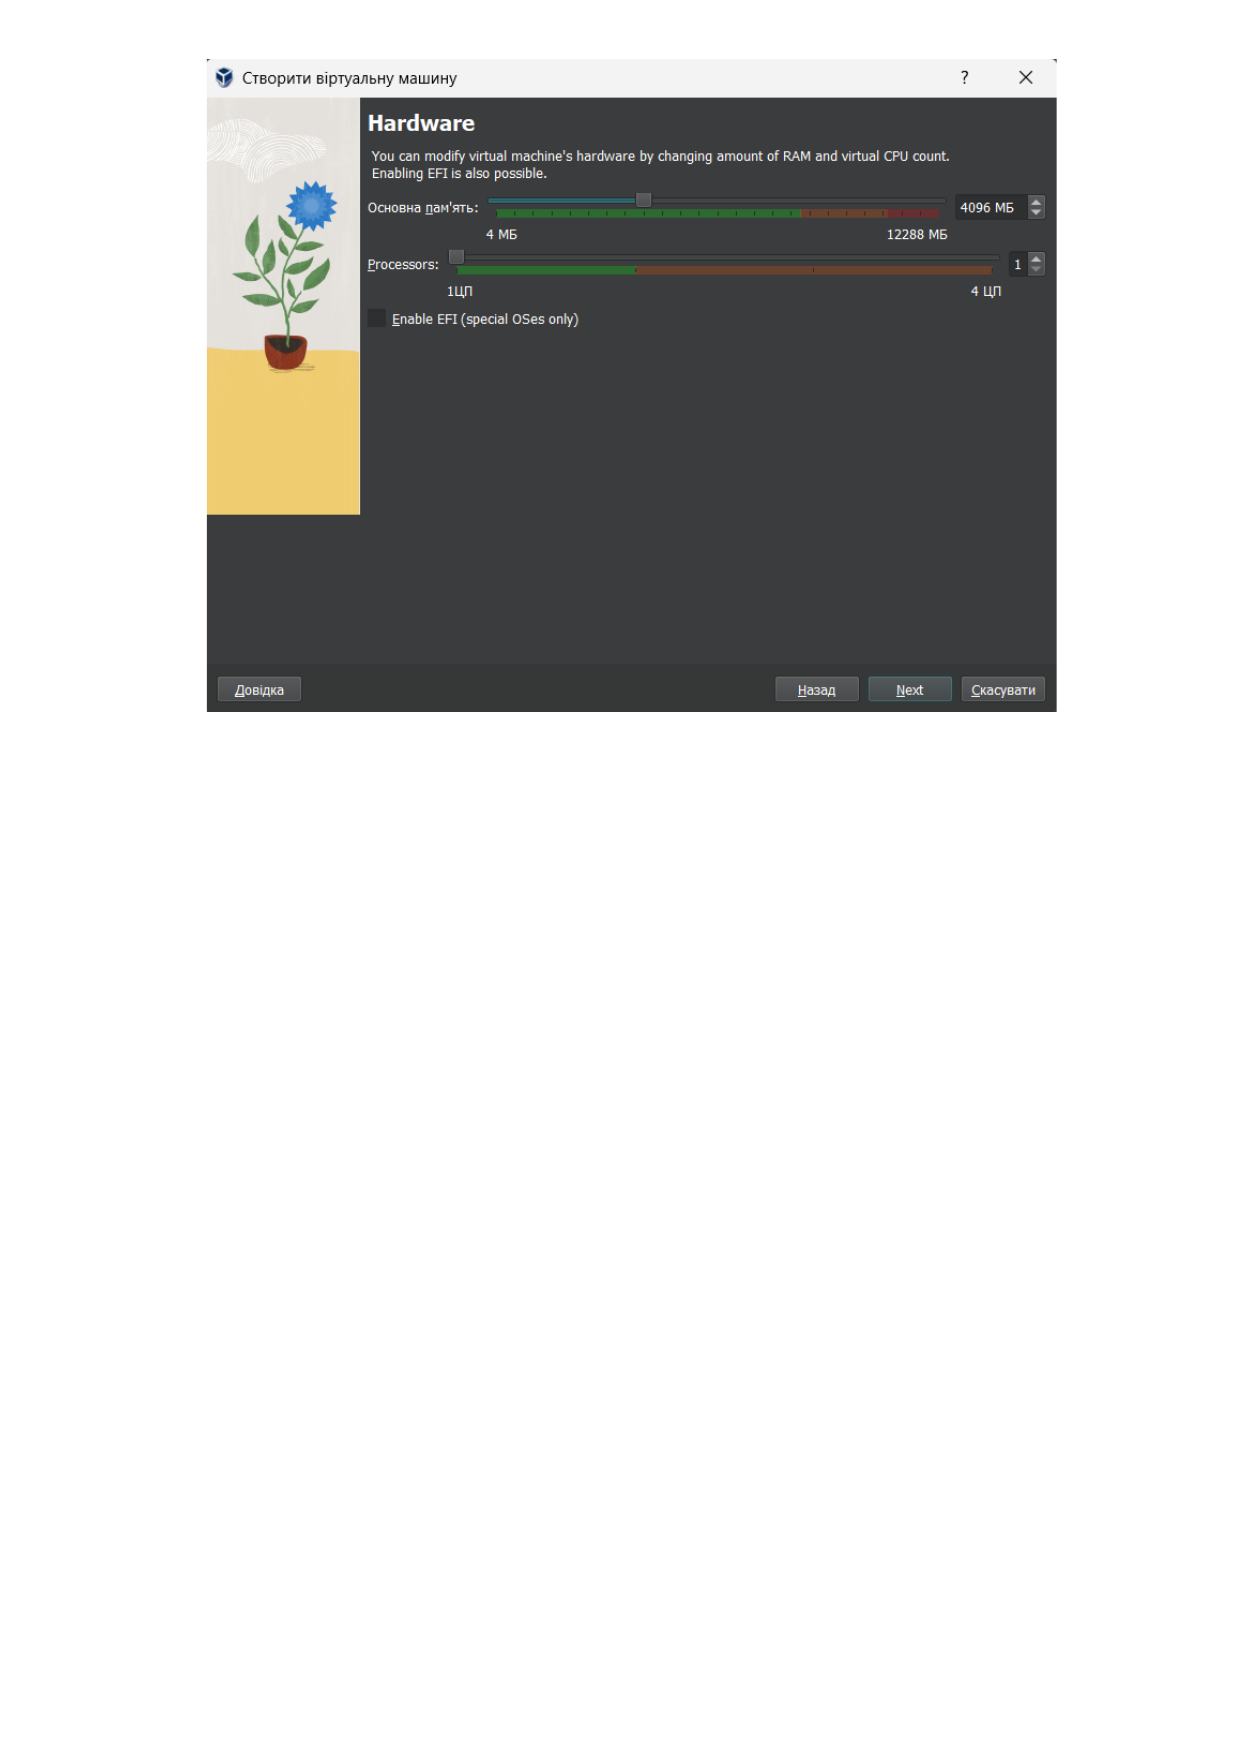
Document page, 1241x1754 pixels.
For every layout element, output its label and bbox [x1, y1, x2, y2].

picture [206, 59, 1057, 712]
